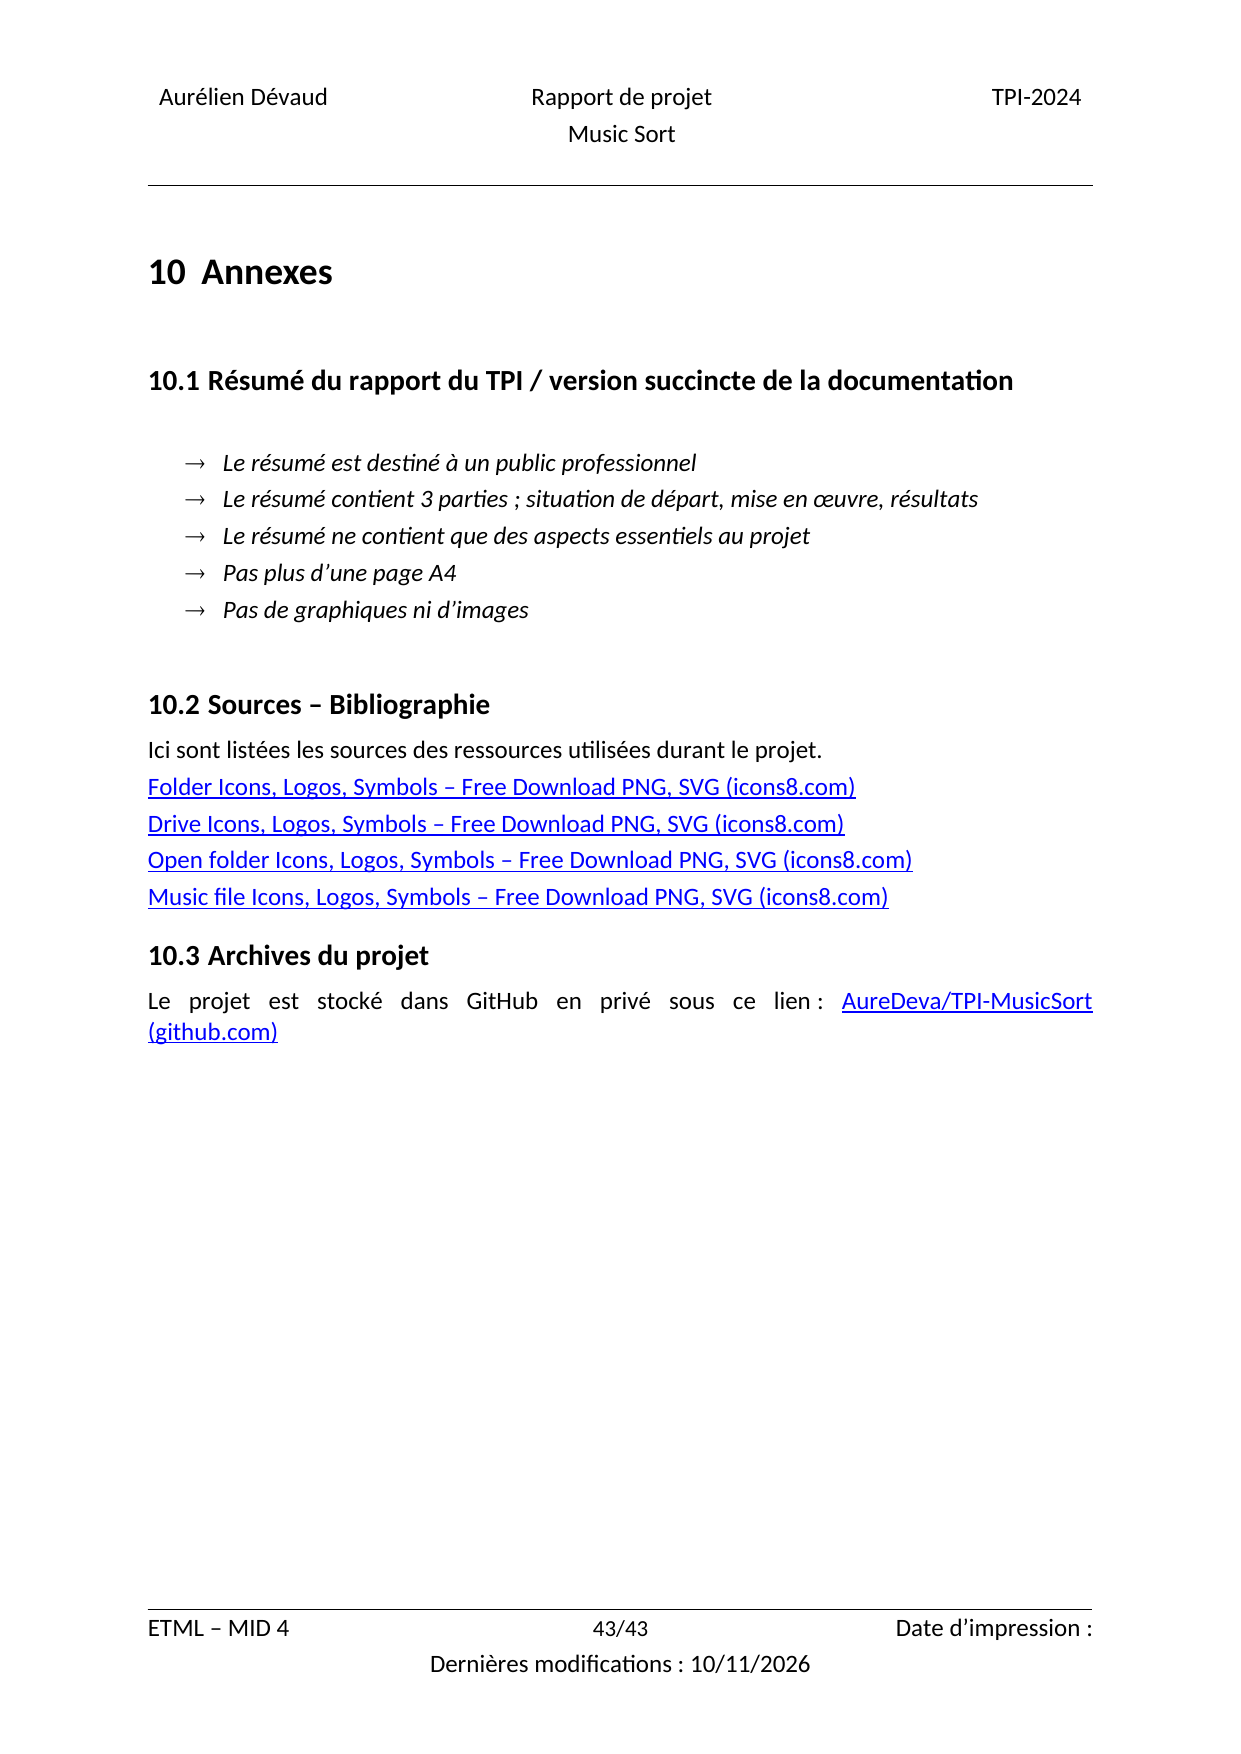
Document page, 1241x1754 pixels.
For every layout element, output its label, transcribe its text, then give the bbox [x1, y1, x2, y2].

text Le projet est stocké dans GitHub en privé sous ce lien : AureDeva/TPI-MusicSort (github.com) [148, 985, 1092, 1046]
text Drive Icons, Logos, Symbols – Free Download PNG, SVG (icons8.com) [148, 808, 1092, 838]
text Folder Icons, Logos, Symbols – Free Download PNG, SVG (icons8.com) [148, 771, 1092, 802]
list Le résumé ne contient que des aspects essentiels au projet [185, 520, 1092, 551]
list Pas de graphiques ni d’images [185, 594, 1092, 624]
subtitle Sources – Bibliographie [148, 686, 1092, 722]
text Music file Icons, Logos, Symbols – Free Download PNG, SVG (icons8.com) [148, 881, 1092, 912]
subtitle Archives du projet [148, 937, 1092, 973]
list Le résumé est destiné à un public professionnel [185, 447, 1092, 477]
list Pas plus d’une page A4 [185, 557, 1092, 588]
text Ici sont listées les sources des ressources utilisées durant le projet. [148, 734, 1092, 765]
subtitle Annexes [148, 248, 1092, 294]
list Le résumé contient 3 parties ; situation de départ, mise en œuvre, résultats [185, 484, 1092, 514]
subtitle Résumé du rapport du TPI / version succincte de la documentation [148, 362, 1092, 398]
text Open folder Icons, Logos, Symbols – Free Download PNG, SVG (icons8.com) [148, 845, 1092, 875]
